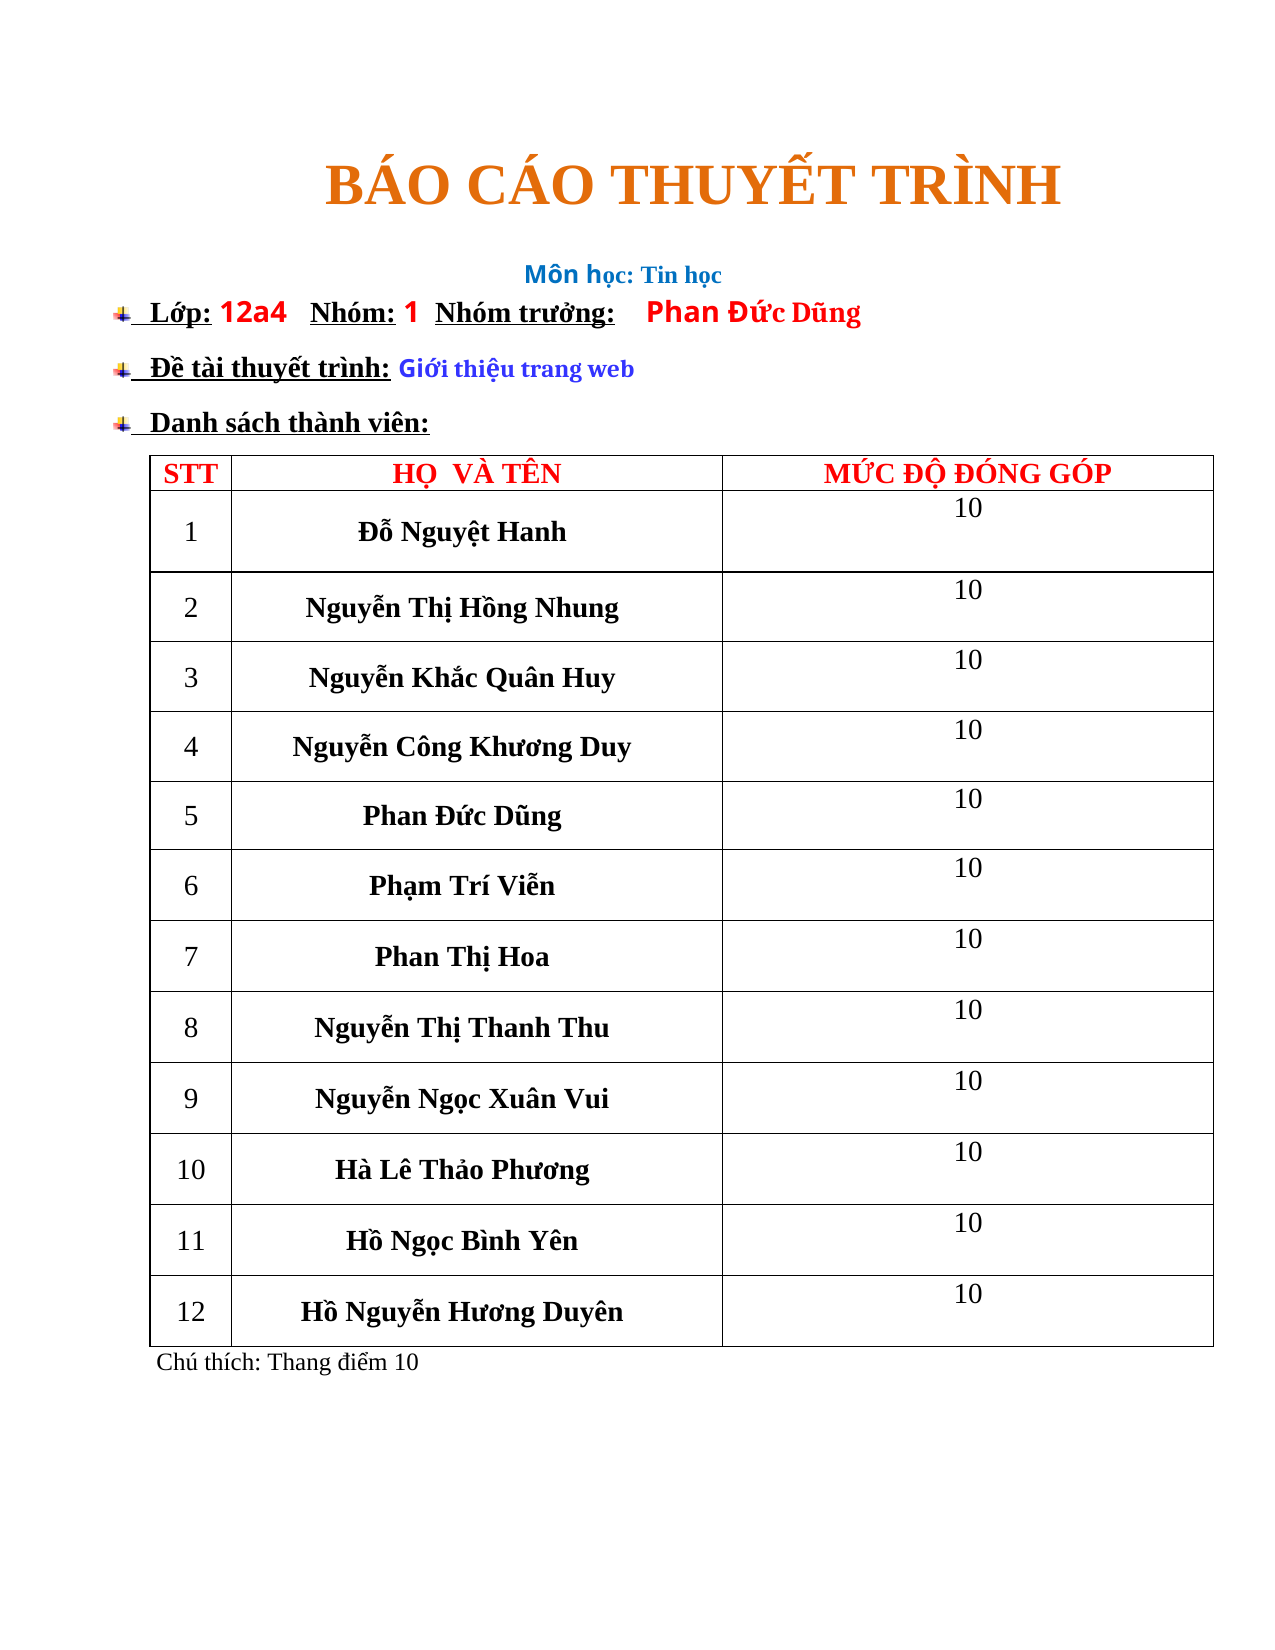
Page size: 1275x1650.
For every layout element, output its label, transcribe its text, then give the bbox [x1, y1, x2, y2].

table_cell Nguyễn Thị Hồng Nhung [232, 573, 693, 641]
table_cell 10 [723, 712, 1213, 781]
table_header HỌ VÀ TÊN [232, 456, 722, 489]
table_cell [693, 1063, 722, 1133]
table_header STT [151, 456, 231, 489]
list Lớp: 12a4 Nhóm: 1 Nhóm trưởng: Phan Đức Dũng [113, 291, 1125, 331]
table_cell Nguyễn Khắc Quân Huy [232, 642, 693, 711]
table_cell 10 [723, 1276, 1213, 1346]
table_cell [693, 642, 722, 711]
table_cell 10 [723, 850, 1213, 920]
table_cell Nguyễn Ngọc Xuân Vui [232, 1063, 693, 1133]
table_cell [693, 1276, 722, 1346]
table_cell 5 [151, 782, 231, 849]
table_cell Nguyễn Thị Thanh Thu [232, 992, 693, 1062]
table_cell Phan Thị Hoa [232, 921, 693, 991]
table_header MỨC ĐỘ ĐÓNG GÓP [723, 456, 1213, 489]
text Môn học: Tin học [120, 257, 1125, 291]
table_cell 2 [151, 573, 231, 641]
table_cell [693, 1134, 722, 1204]
table_cell 10 [151, 1134, 231, 1204]
table_cell Nguyễn Công Khương Duy [232, 712, 693, 781]
table_cell 10 [723, 1134, 1213, 1204]
text BÁO CÁO THUYẾT TRÌNH [262, 150, 1125, 217]
table_cell 10 [723, 642, 1213, 711]
table_cell 10 [723, 921, 1213, 991]
table_cell Đỗ Nguyệt Hanh [232, 491, 693, 571]
table_cell Phan Đức Dũng [232, 782, 693, 849]
table_cell [693, 992, 722, 1062]
table_cell 3 [151, 642, 231, 711]
table_cell 7 [151, 921, 231, 991]
table_cell 10 [723, 1063, 1213, 1133]
table_cell 10 [723, 992, 1213, 1062]
table_cell 8 [151, 992, 231, 1062]
table_cell [693, 573, 722, 641]
list Danh sách thành viên: [113, 405, 1125, 438]
table_cell 4 [151, 712, 231, 781]
table_cell 10 [723, 491, 1213, 571]
table_cell Hồ Ngọc Bình Yên [232, 1205, 693, 1275]
table_cell [693, 782, 722, 849]
picture [113, 415, 131, 432]
list Đề tài thuyết trình: Giới thiệu trang web [113, 350, 1125, 385]
table_cell [693, 1205, 722, 1275]
table_cell [693, 921, 722, 991]
table_cell [693, 712, 722, 781]
table_cell 10 [723, 1205, 1213, 1275]
table_cell 9 [151, 1063, 231, 1133]
table_cell 1 [151, 491, 231, 571]
table_cell 11 [151, 1205, 231, 1275]
table_cell 10 [723, 573, 1213, 641]
table_cell 10 [723, 782, 1213, 849]
table_cell [693, 850, 722, 920]
table_cell 12 [151, 1276, 231, 1346]
picture [113, 361, 131, 378]
table_cell [693, 491, 722, 571]
table_cell Phạm Trí Viễn [232, 850, 693, 920]
text Chú thích: Thang điểm 10 [150, 1347, 1125, 1376]
table_cell Hồ Nguyễn Hương Duyên [232, 1276, 693, 1346]
table_cell 6 [151, 850, 231, 920]
picture [113, 305, 131, 322]
table_cell Hà Lê Thảo Phương [232, 1134, 693, 1204]
